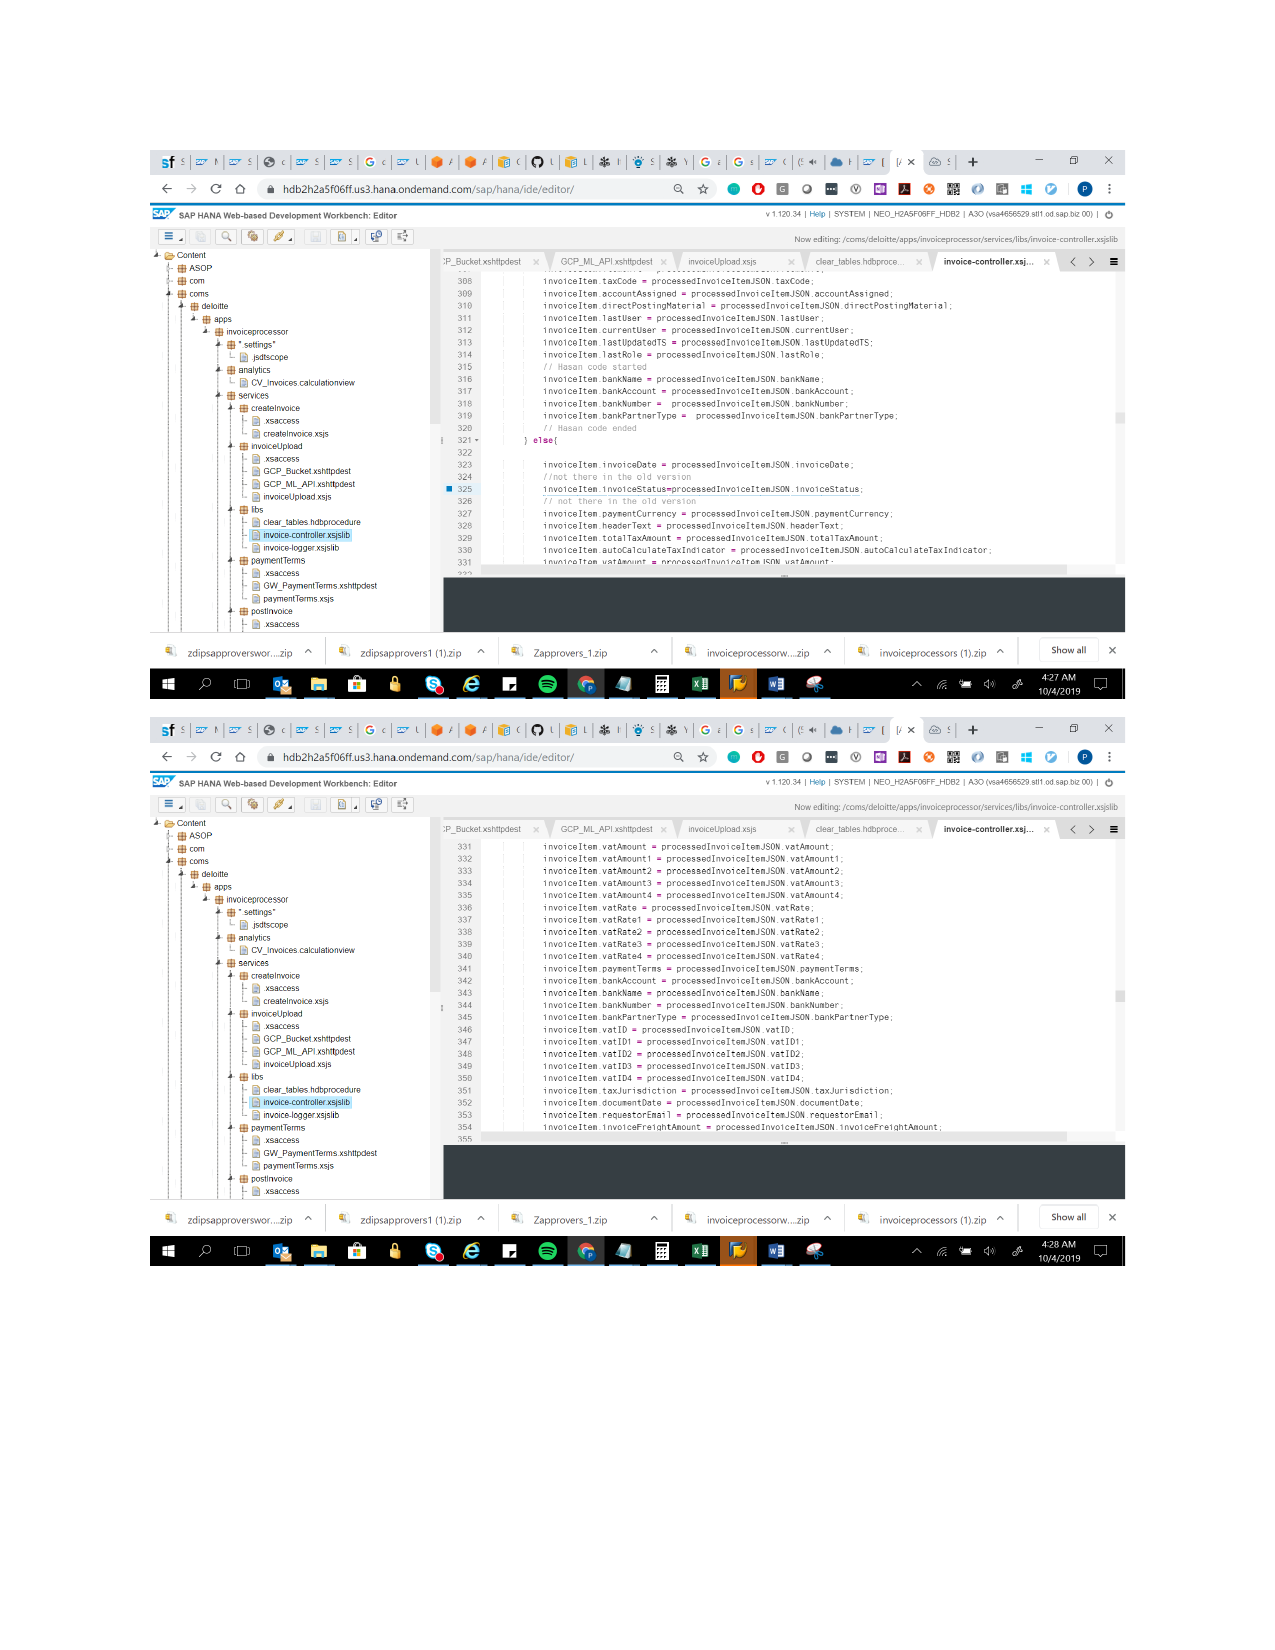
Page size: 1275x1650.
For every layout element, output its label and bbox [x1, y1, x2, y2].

picture [150, 150, 1125, 699]
picture [150, 717, 1125, 1266]
